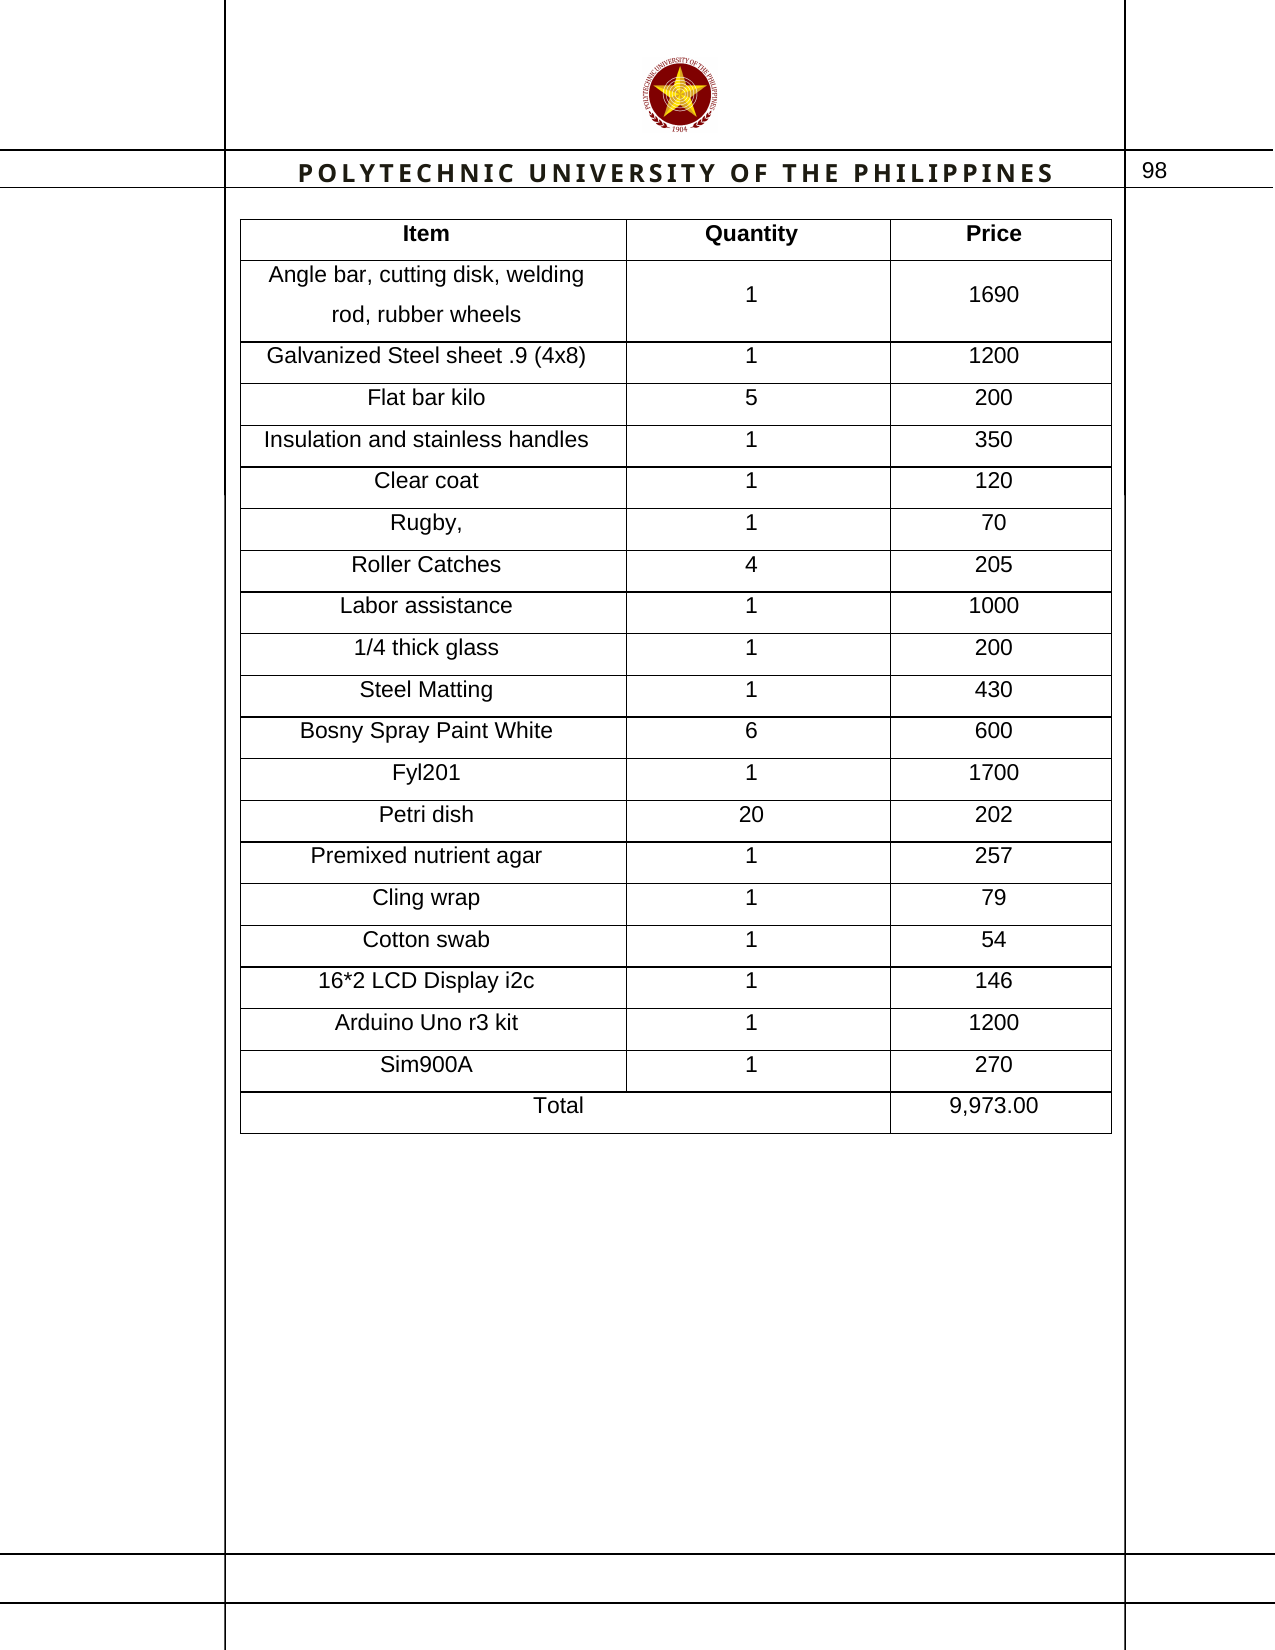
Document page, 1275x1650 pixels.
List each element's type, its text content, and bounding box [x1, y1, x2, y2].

table_cell 1 [627, 261, 890, 341]
picture [642, 57, 718, 133]
table_cell Insulation and stainless handles [241, 426, 626, 466]
table_cell 1 [627, 593, 890, 633]
table_cell 1 [627, 634, 890, 675]
table_cell Galvanized Steel sheet .9 (4x8) [241, 343, 626, 383]
table_cell 1 [627, 759, 890, 800]
table_cell 205 [891, 551, 1111, 591]
table_cell 120 [891, 468, 1111, 508]
table_cell 1 [627, 968, 890, 1008]
table_cell 430 [891, 676, 1111, 716]
table_cell 200 [891, 634, 1111, 675]
table_cell 9,973.00 [891, 1093, 1111, 1133]
table_cell Clear coat [241, 468, 626, 508]
table_cell Cotton swab [241, 926, 626, 966]
table_cell Steel Matting [241, 676, 626, 716]
table_cell 257 [891, 843, 1111, 883]
table_cell 350 [891, 426, 1111, 466]
table_cell 1690 [891, 261, 1111, 341]
table_header Price [891, 220, 1111, 260]
table_cell 1200 [891, 343, 1111, 383]
table_cell 1000 [891, 593, 1111, 633]
table_cell Cling wrap [241, 884, 626, 925]
table_header Item [241, 220, 626, 260]
table_cell 6 [627, 718, 890, 758]
table_cell 1 [627, 676, 890, 716]
table_cell 146 [891, 968, 1111, 1008]
table_cell 1 [627, 1009, 890, 1050]
table_cell 79 [891, 884, 1111, 925]
table_cell 54 [891, 926, 1111, 966]
table_cell Fyl201 [241, 759, 626, 800]
table_cell Rugby, [241, 509, 626, 550]
table_cell 270 [891, 1051, 1111, 1091]
table_cell 1 [627, 926, 890, 966]
table_cell 1/4 thick glass [241, 634, 626, 675]
table_cell Angle bar, cutting disk, welding rod, rubber wheels [241, 261, 626, 341]
table_cell 5 [627, 384, 890, 425]
table_cell 200 [891, 384, 1111, 425]
table_cell 4 [627, 551, 890, 591]
table_cell 202 [891, 801, 1111, 841]
table_cell 1 [627, 509, 890, 550]
table_cell Total [241, 1093, 890, 1133]
table_header Quantity [627, 220, 890, 260]
table_cell 1 [627, 426, 890, 466]
table_cell 600 [891, 718, 1111, 758]
table_cell Bosny Spray Paint White [241, 718, 626, 758]
table_cell Roller Catches [241, 551, 626, 591]
table_cell 1 [627, 843, 890, 883]
table_cell 16*2 LCD Display i2c [241, 968, 626, 1008]
table_cell 70 [891, 509, 1111, 550]
table_cell 1 [627, 468, 890, 508]
table_cell Flat bar kilo [241, 384, 626, 425]
table_cell 20 [627, 801, 890, 841]
table_cell Sim900A [241, 1051, 626, 1091]
table_cell 1 [627, 343, 890, 383]
table_cell 1 [627, 884, 890, 925]
table_cell Petri dish [241, 801, 626, 841]
table_cell 1 [627, 1051, 890, 1091]
table_cell 1700 [891, 759, 1111, 800]
table_cell 1200 [891, 1009, 1111, 1050]
table_cell Arduino Uno r3 kit [241, 1009, 626, 1050]
table_cell Labor assistance [241, 593, 626, 633]
table_cell Premixed nutrient agar [241, 843, 626, 883]
